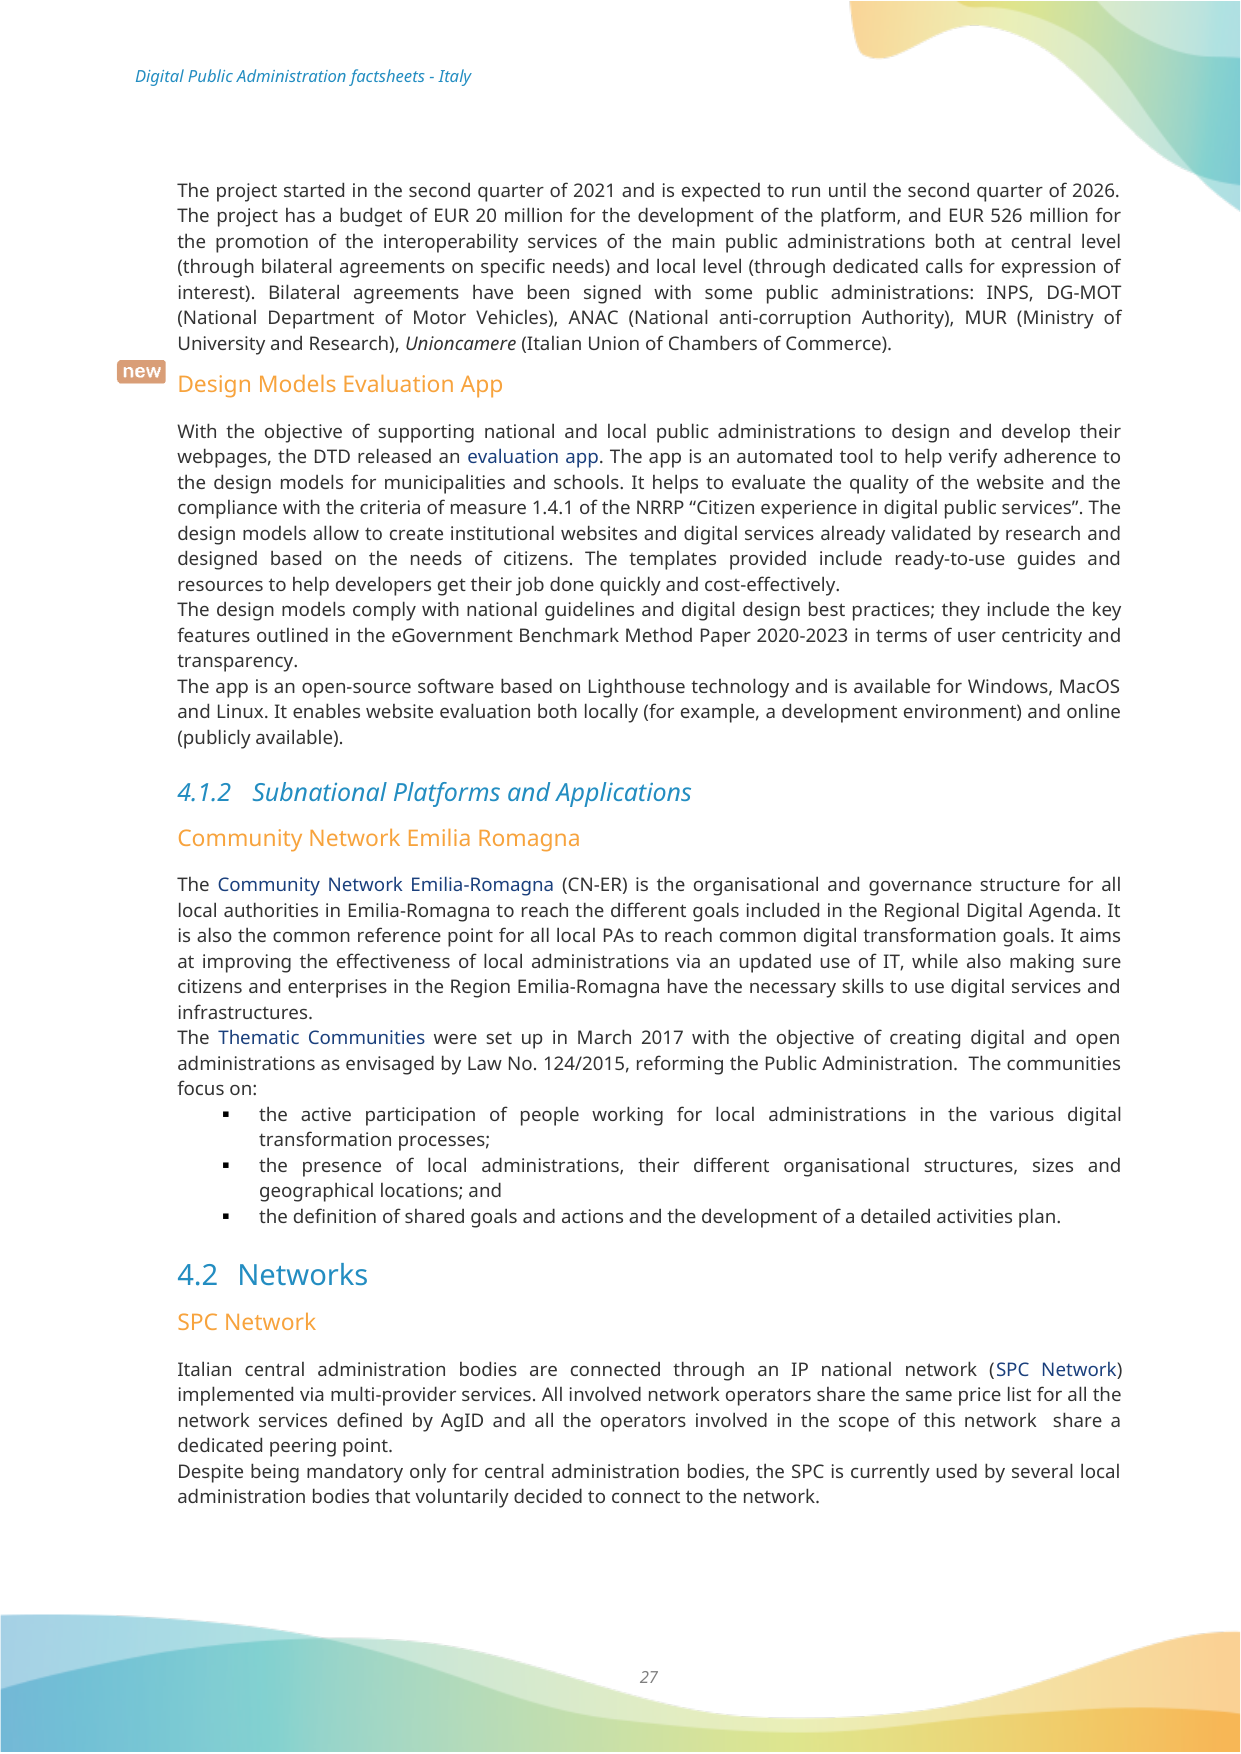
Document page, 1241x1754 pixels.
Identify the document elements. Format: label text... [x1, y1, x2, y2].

subtitle SPC Network [177, 1306, 1122, 1337]
subtitle Subnational Platforms and Applications [177, 775, 1122, 809]
text The Thematic Communities were set up in March 2017 with the objective of creating digital and open administrations as envisaged by Law No. 124/2015, reforming the Public Administration. The communities focus on: [177, 1024, 1122, 1101]
picture [0, 1610, 1241, 1752]
text The project started in the second quarter of 2021 and is expected to run until the second quarter of 2026. The project has a budget of EUR 20 million for the development of the platform, and EUR 526 million for the promotion of the interoperability services of the main public administrations both at central level (through bilateral agreements on specific needs) and local level (through dedicated calls for expression of interest). Bilateral agreements have been signed with some public administrations: INPS, DG-MOT (National Department of Motor Vehicles), ANAC (National anti-corruption Authority), MUR (Ministry of University and Research), Unioncamere (Italian Union of Chambers of Commerce). [177, 177, 1122, 356]
text The app is an open-source software based on Lighthouse technology and is available for Windows, MacOS and Linux. It enables website evaluation both locally (for example, a development environment) and online (publicly available). [177, 673, 1122, 750]
text Italian central administration bodies are connected through an IP national network (SPC Network) implemented via multi-provider services. All involved network operators share the same price list for all the network services defined by AgID and all the operators involved in the scope of this network share a dedicated peering point. [177, 1356, 1122, 1458]
picture [325, 1, 1241, 215]
text Despite being mandatory only for central administration bodies, the SPC is currently used by several local administration bodies that voluntarily decided to connect to the network. [177, 1458, 1122, 1509]
text The Community Network Emilia-Romagna (CN-ER) is the organisational and governance structure for all local authorities in Emilia-Romagna to reach the different goals included in the Regional Digital Agenda. It is also the common reference point for all local PAs to reach common digital transformation goals. It aims at improving the effectiveness of local administrations via an updated use of IT, while also making sure citizens and enterprises in the Region Emilia-Romagna have the necessary skills to use digital services and infrastructures. [177, 871, 1122, 1024]
subtitle Design Models Evaluation App [177, 368, 1122, 399]
text the active participation of people working for local administrations in the various digital transformation processes; [221, 1101, 1122, 1152]
text the presence of local administrations, their different organisational structures, sizes and geographical locations; and [221, 1152, 1122, 1203]
subtitle Community Network Emilia Romagna [177, 821, 1122, 853]
text The design models comply with national guidelines and digital design best practices; they include the key features outlined in the eGovernment Benchmark Method Paper 2020-2023 in terms of user centricity and transparency. [177, 597, 1122, 673]
picture [116, 360, 166, 384]
text the definition of shared goals and actions and the development of a detailed activities plan. [221, 1203, 1122, 1229]
subtitle Networks [177, 1254, 1122, 1293]
text With the objective of supporting national and local public administrations to design and develop their webpages, the DTD released an evaluation app. The app is an automated tool to help verify adherence to the design models for municipalities and schools. It helps to evaluate the quality of the website and the compliance with the criteria of measure 1.4.1 of the NRRP “Citizen experience in digital public services”. The design models allow to create institutional websites and digital services already validated by research and designed based on the needs of citizens. The templates provided include ready-to-use guides and resources to help developers get their job done quickly and cost-effectively. [177, 418, 1122, 597]
